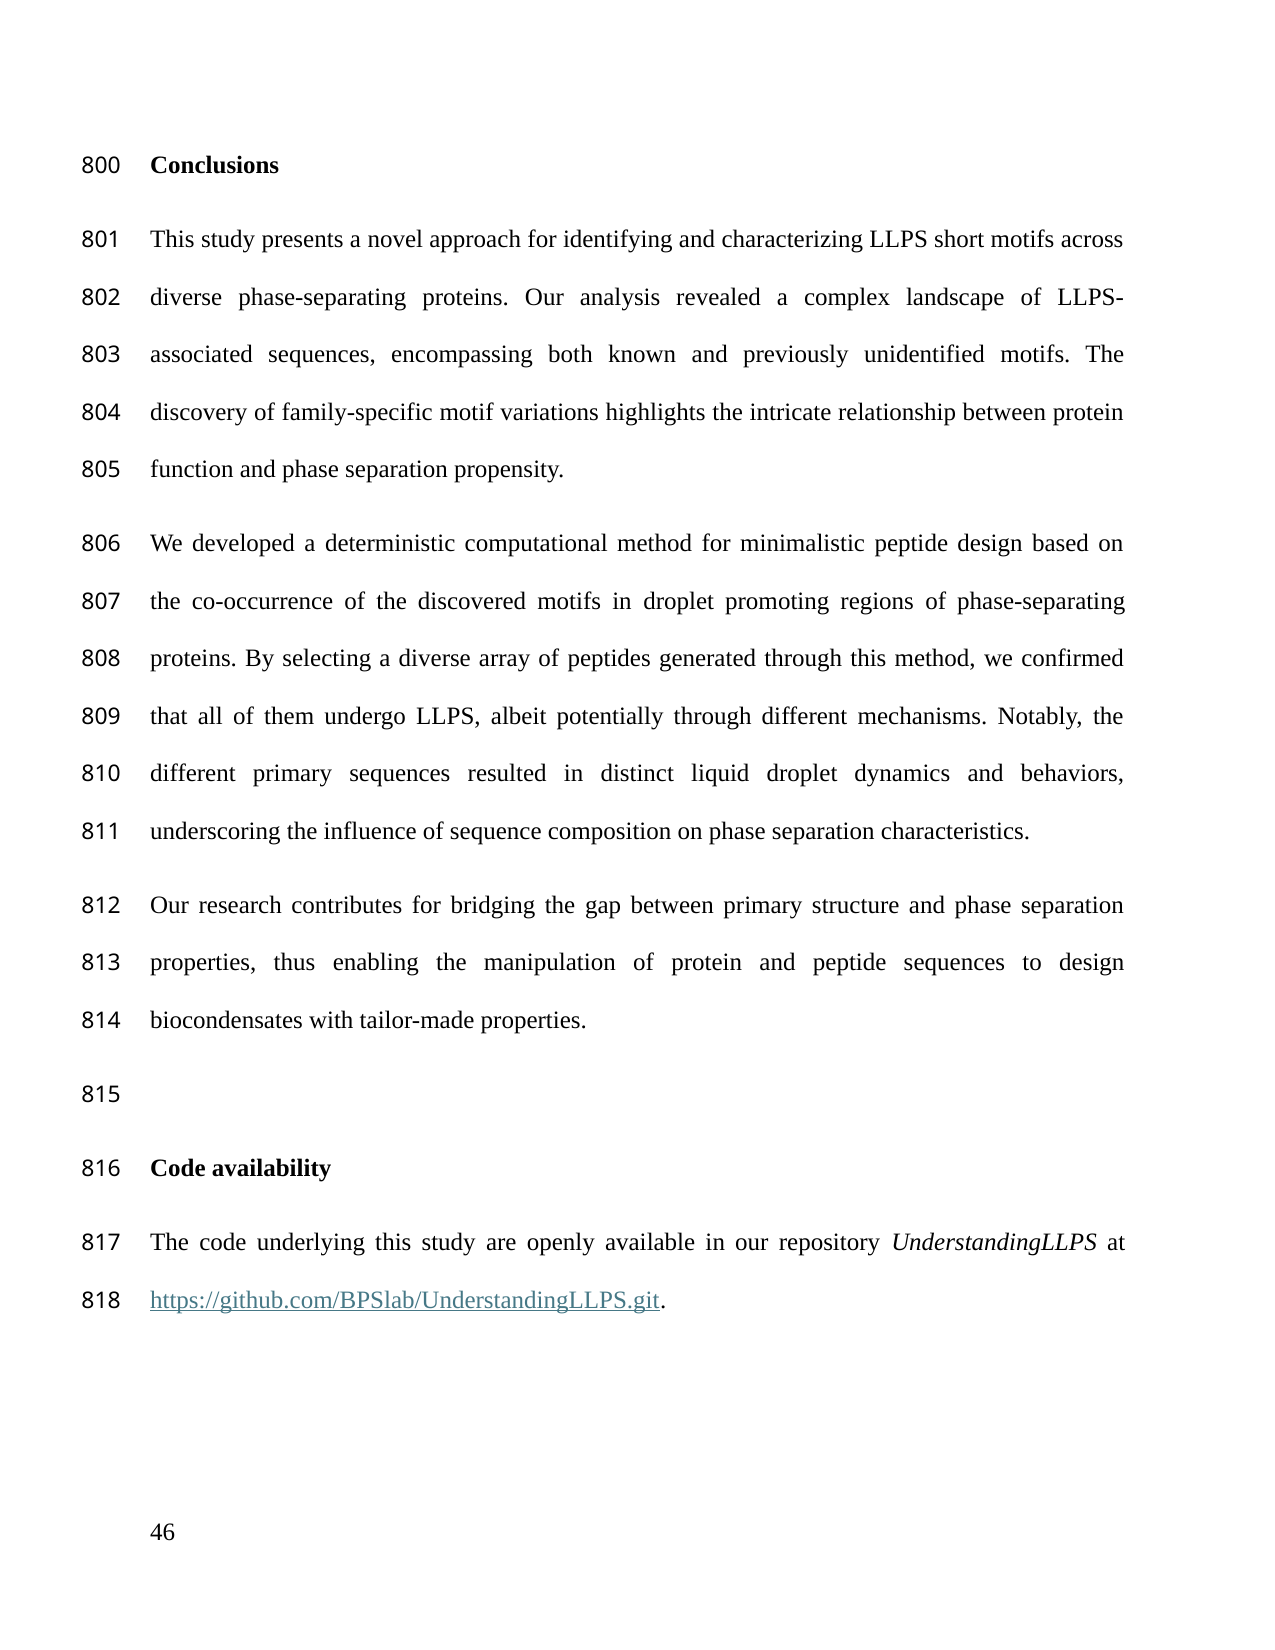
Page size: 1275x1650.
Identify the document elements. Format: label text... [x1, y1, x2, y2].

text Code availability [150, 1153, 1125, 1182]
text We developed a deterministic computational method for minimalistic peptide design based on the co-occurrence of the discovered motifs in droplet promoting regions of phase-separating proteins. By selecting a diverse array of peptides generated through this method, we confirmed that all of them undergo LLPS, albeit potentially through different mechanisms. Notably, the different primary sequences resulted in distinct liquid droplet dynamics and behaviors, underscoring the influence of sequence composition on phase separation characteristics. [150, 528, 1125, 844]
text This study presents a novel approach for identifying and characterizing LLPS short motifs across diverse phase-separating proteins. Our analysis revealed a complex landscape of LLPS-associated sequences, encompassing both known and previously unidentified motifs. The discovery of family-specific motif variations highlights the intricate relationship between protein function and phase separation propensity. [150, 224, 1125, 483]
text Our research contributes for bridging the gap between primary structure and phase separation properties, thus enabling the manipulation of protein and peptide sequences to design biocondensates with tailor-made properties. [150, 890, 1125, 1034]
text Conclusions [150, 150, 1125, 179]
text The code underlying this study are openly available in our repository UnderstandingLLPS at https://github.com/BPSlab/UnderstandingLLPS.git. [150, 1227, 1125, 1314]
